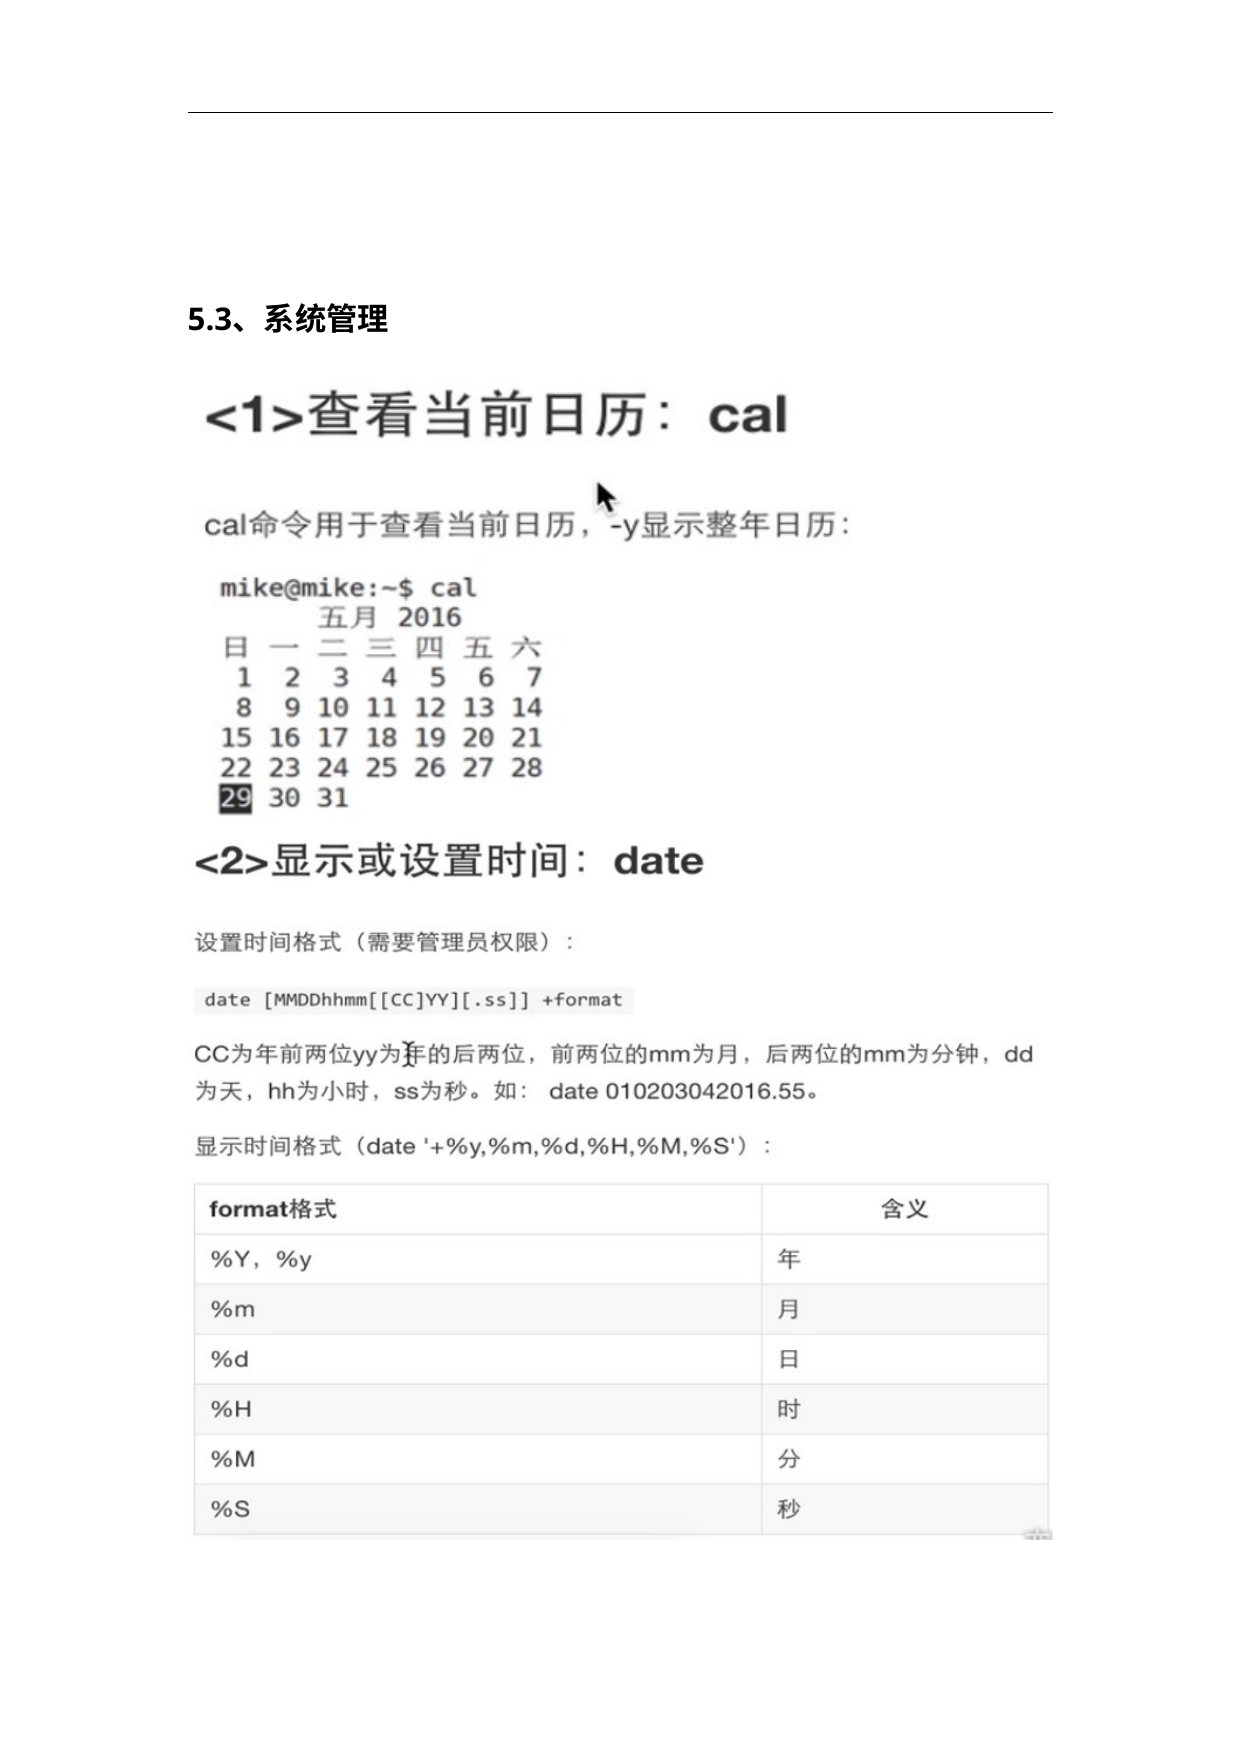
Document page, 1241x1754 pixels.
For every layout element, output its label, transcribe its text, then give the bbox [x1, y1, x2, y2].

picture [187, 382, 1004, 819]
subtitle 系统管理 [187, 284, 1053, 349]
picture [187, 832, 1053, 1540]
